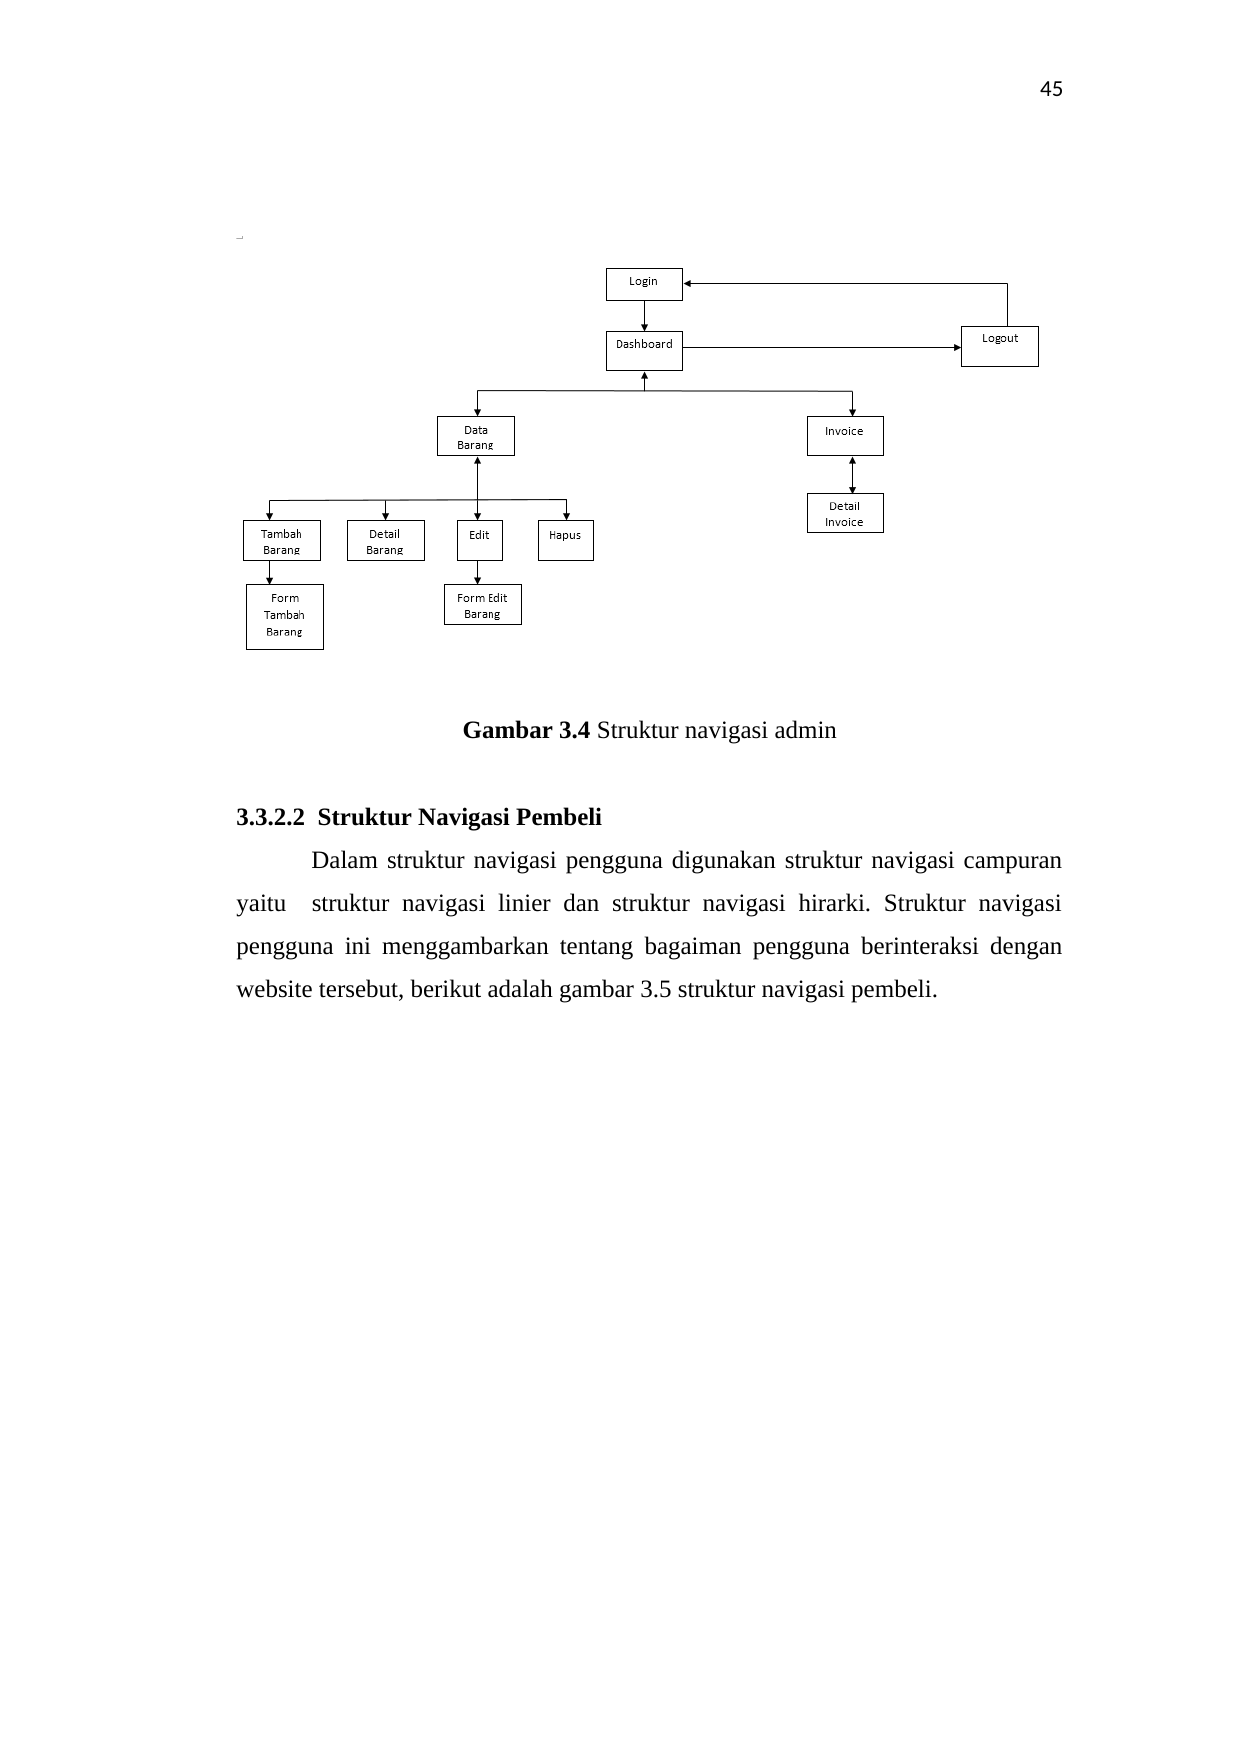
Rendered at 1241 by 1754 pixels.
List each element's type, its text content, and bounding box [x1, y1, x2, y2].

text Gambar 3.4 Struktur navigasi admin [236, 715, 1063, 744]
text 3.3.2.2 Struktur Navigasi Pembeli [236, 802, 1063, 830]
text Dalam struktur navigasi pengguna digunakan struktur navigasi campuran yaitu struktur navigasi linier dan struktur navigasi hirarki. Struktur navigasi pengguna ini menggambarkan tentang bagaiman pengguna berinteraksi dengan website tersebut, berikut adalah gambar 3.5 struktur navigasi pembeli. [236, 845, 1063, 1003]
picture [236, 236, 1064, 702]
